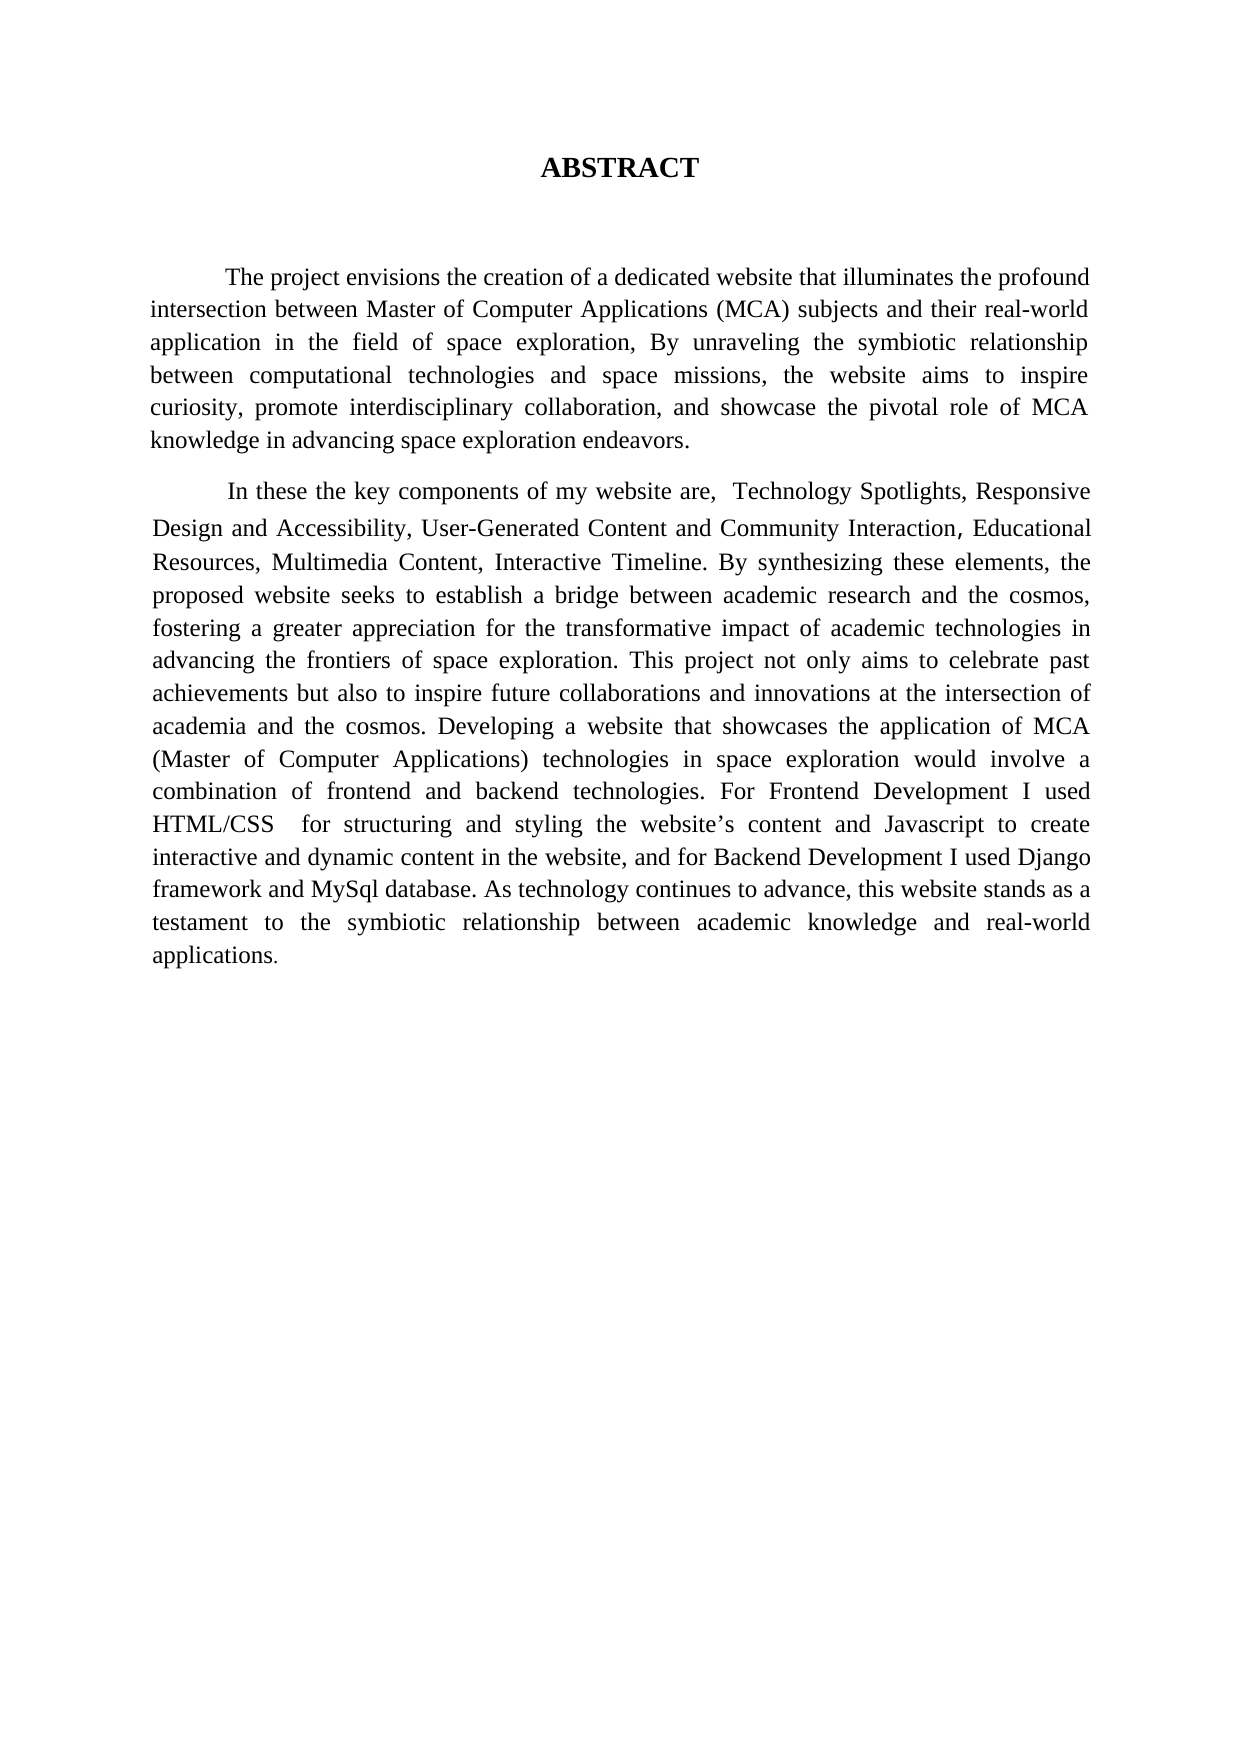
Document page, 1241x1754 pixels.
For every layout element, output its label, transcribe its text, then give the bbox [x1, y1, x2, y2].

text In these the key components of my website are, Technology Spotlights, Responsive Design and Accessibility, User-Generated Content and Community Interaction, Educational Resources, Multimedia Content, Interactive Timeline. By synthesizing these elements, the proposed website seeks to establish a bridge between academic research and the cosmos, fostering a greater appreciation for the transformative impact of academic technologies in advancing the frontiers of space exploration. This project not only aims to celebrate past achievements but also to inspire future collaborations and innovations at the intersection of academia and the cosmos. Developing a website that showcases the application of MCA (Master of Computer Applications) technologies in space exploration would involve a combination of frontend and backend technologies. For Frontend Development I used HTML/CSS for structuring and styling the website’s content and Javascript to create interactive and dynamic content in the website, and for Backend Development I used Django framework and MySql database. As technology continues to advance, this website stands as a testament to the symbiotic relationship between academic knowledge and real-world applications. [152, 476, 1092, 969]
text The project envisions the creation of a dedicated website that illuminates the profound intersection between Master of Computer Applications (MCA) subjects and their real-world application in the field of space exploration, By unraveling the symbiotic relationship between computational technologies and space missions, the website aims to inspire curiosity, promote interdisciplinary collaboration, and showcase the pivotal role of MCA knowledge in advancing space exploration endeavors. [150, 262, 1089, 454]
text ABSTRACT [150, 150, 1089, 183]
